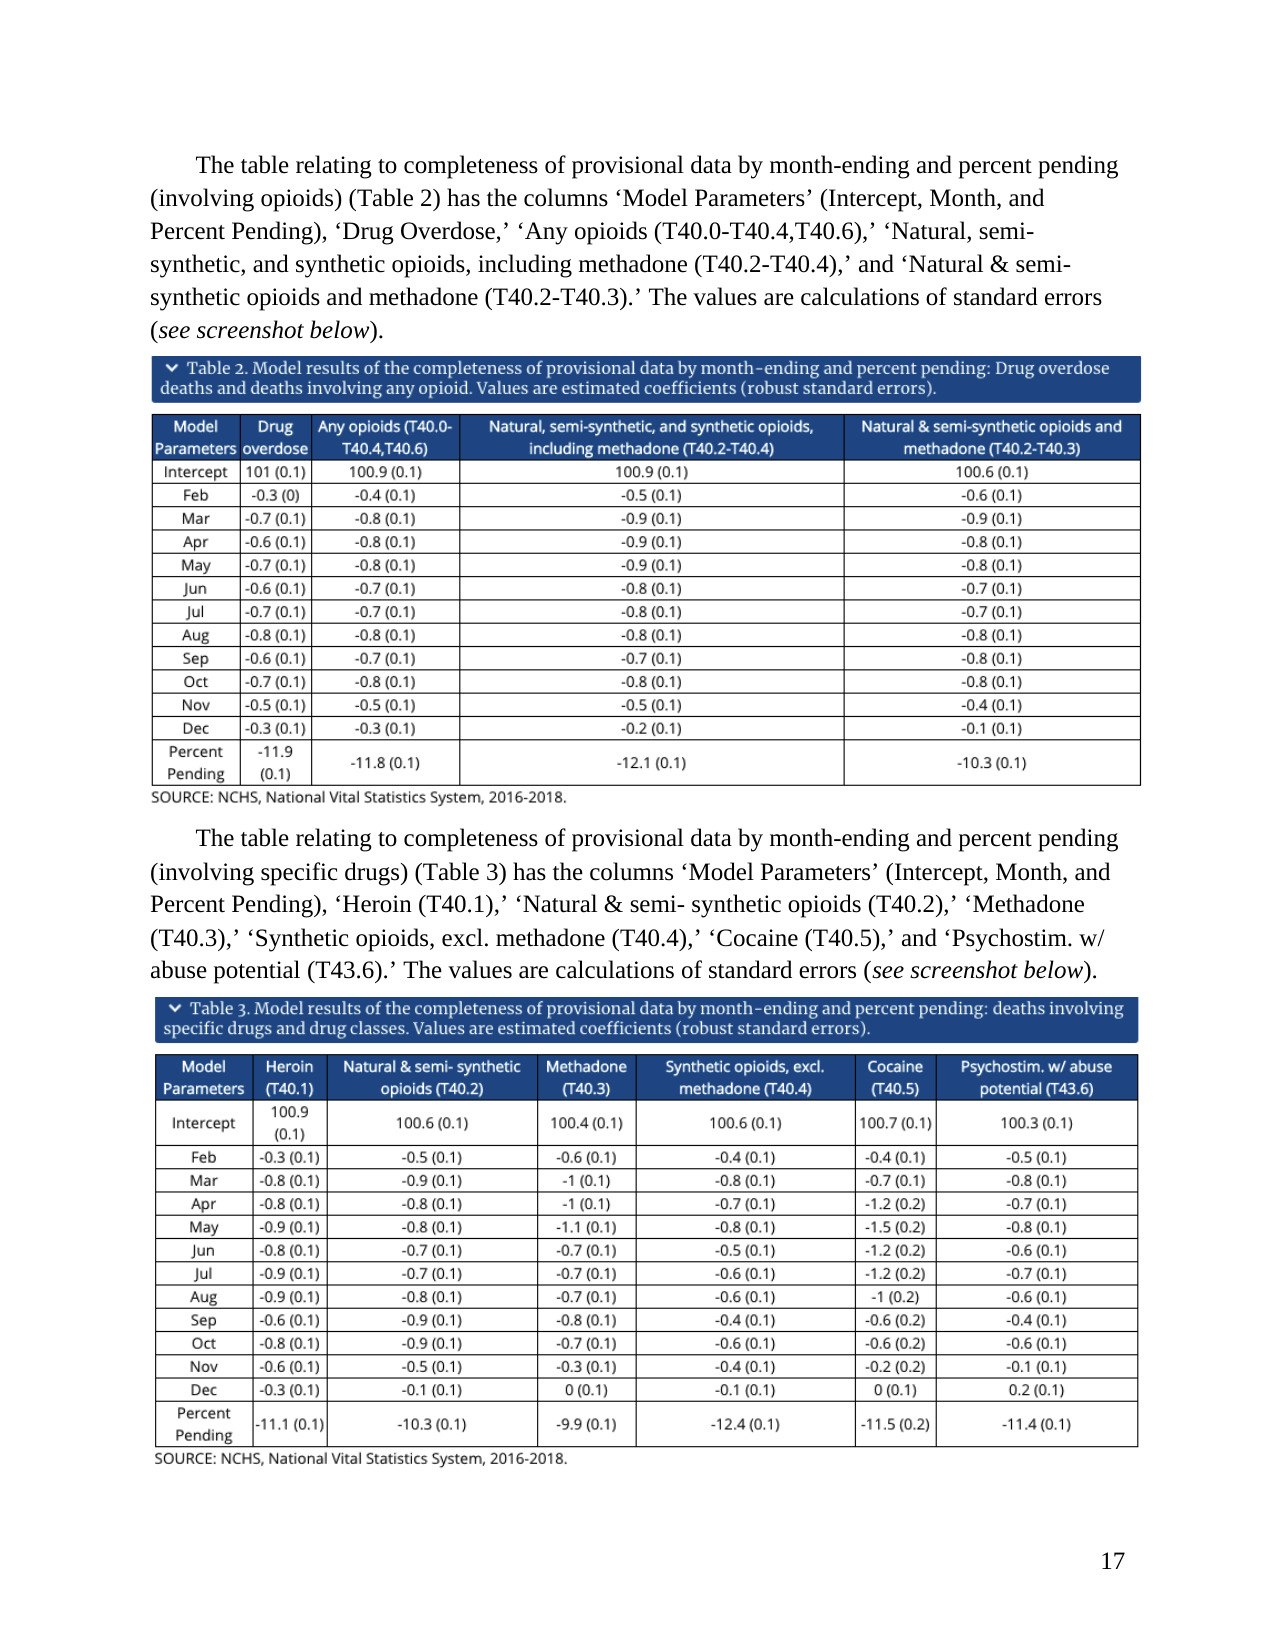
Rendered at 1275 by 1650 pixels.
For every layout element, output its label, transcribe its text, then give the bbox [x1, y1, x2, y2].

picture [150, 356, 1145, 811]
text The table relating to completeness of provisional data by month-ending and percent pending (involving opioids) (Table 2) has the columns ‘Model Parameters’ (Intercept, Month, and Percent Pending), ‘Drug Overdose,’ ‘Any opioids (T40.0-T40.4,T40.6),’ ‘Natural, semi-synthetic, and synthetic opioids, including methadone (T40.2-T40.4),’ and ‘Natural & semi-synthetic opioids and methadone (T40.2-T40.3).’ The values are calculations of standard errors (see screenshot below). [150, 150, 1125, 344]
text The table relating to completeness of provisional data by month-ending and percent pending (involving specific drugs) (Table 3) has the columns ‘Model Parameters’ (Intercept, Month, and Percent Pending), ‘Heroin (T40.1),’ ‘Natural & semi- synthetic opioids (T40.2),’ ‘Methadone (T40.3),’ ‘Synthetic opioids, excl. methadone (T40.4),’ ‘Cocaine (T40.5),’ and ‘Psychostim. w/ abuse potential (T43.6).’ The values are calculations of standard errors (see screenshot below). [150, 823, 1125, 984]
picture [150, 997, 1148, 1473]
